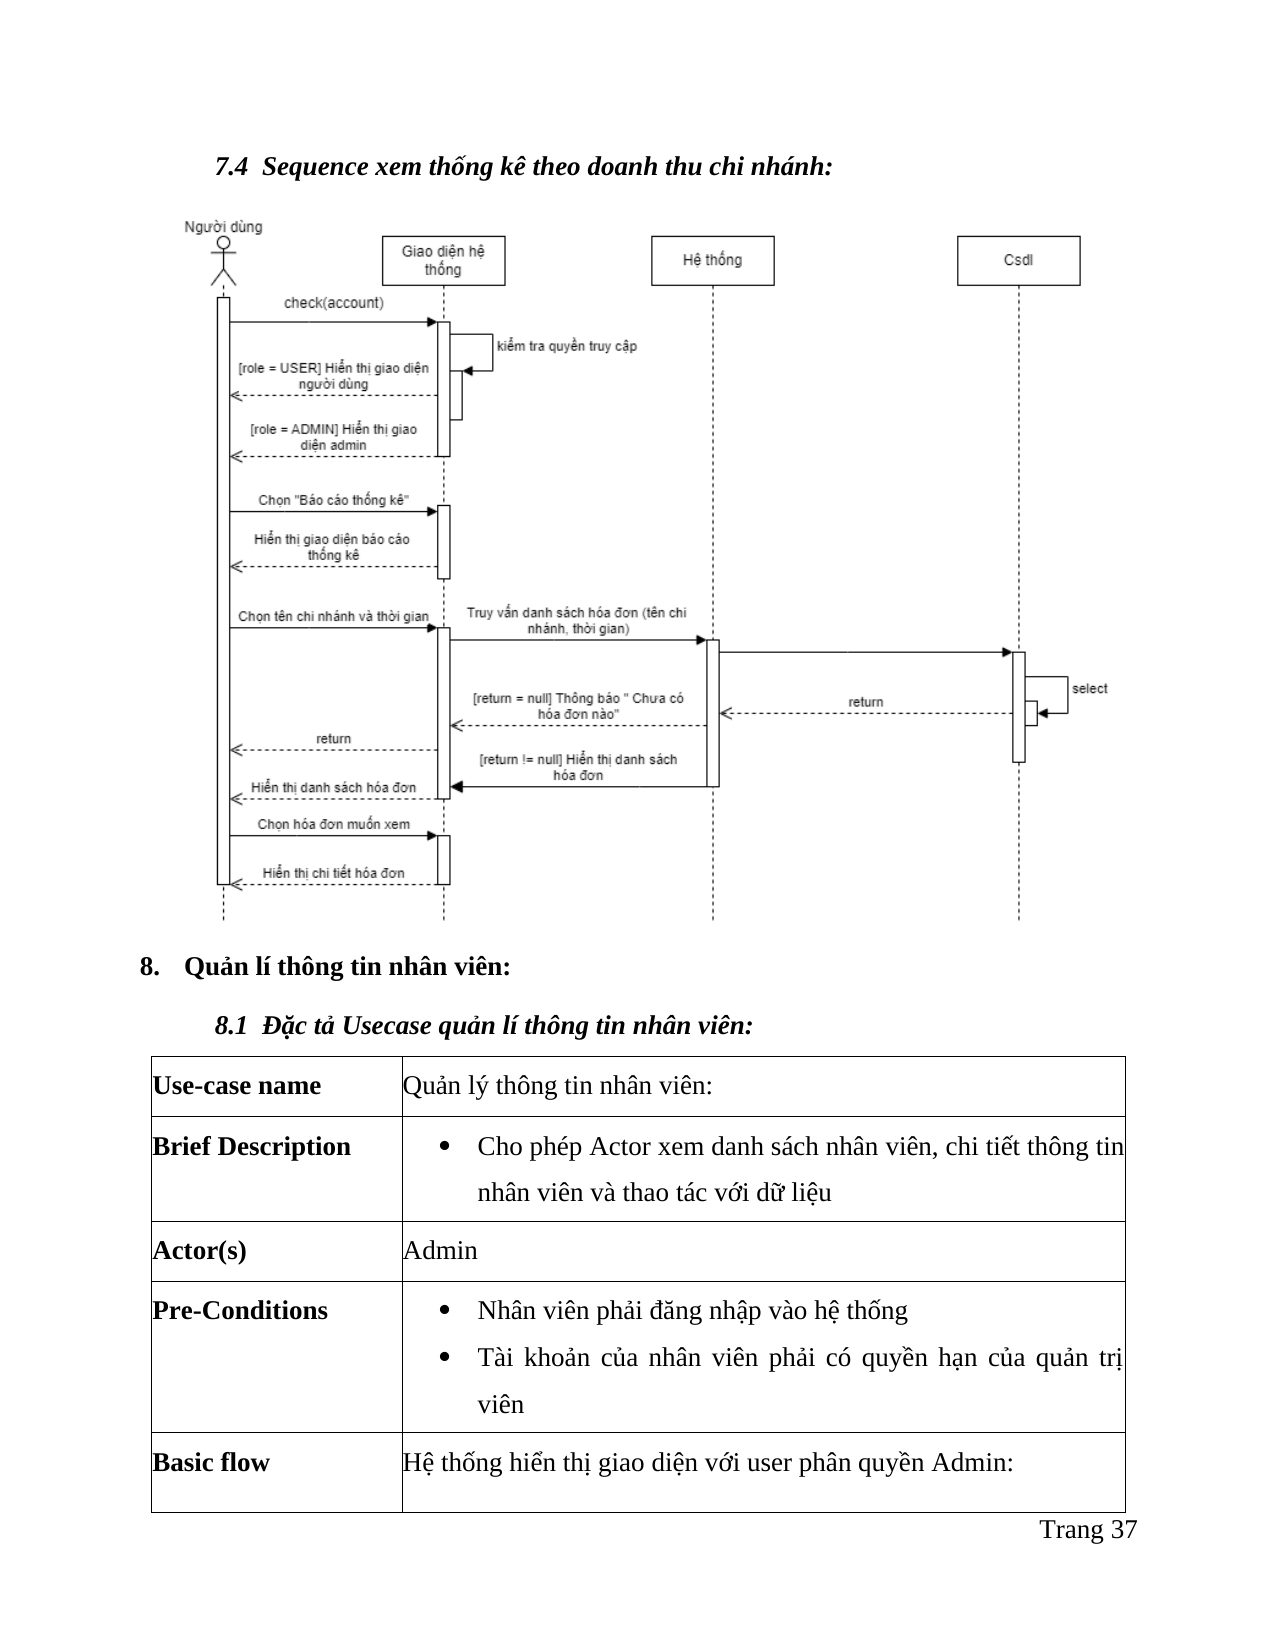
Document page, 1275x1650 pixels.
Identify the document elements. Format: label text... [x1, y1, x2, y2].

table_cell Cho phép Actor xem danh sách nhân viên, chi tiết thông tin nhân viên và thao tác với dữ liệu [403, 1117, 1125, 1221]
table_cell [403, 1433, 1125, 1512]
subtitle 7.4 Sequence xem thống kê theo doanh thu chi nhánh: [214, 150, 1137, 181]
table_header Use-case name [152, 1057, 402, 1116]
table_cell Brief Description [152, 1117, 402, 1221]
table_cell Admin [403, 1222, 1125, 1281]
subtitle Quản lí thông tin nhân viên: [139, 950, 1137, 981]
subtitle 8.1 Đặc tả Usecase quản lí thông tin nhân viên: [214, 1009, 1137, 1040]
table_header Quản lý thông tin nhân viên: [403, 1057, 1125, 1116]
table_cell Basic flow [152, 1433, 402, 1512]
table_cell Pre-Conditions [152, 1282, 402, 1432]
table_cell Actor(s) [152, 1222, 402, 1281]
table_cell Nhân viên phải đăng nhập vào hệ thống Tài khoản của nhân viên phải có quyền hạn của quản trị viên [403, 1282, 1125, 1432]
picture [168, 209, 1109, 922]
